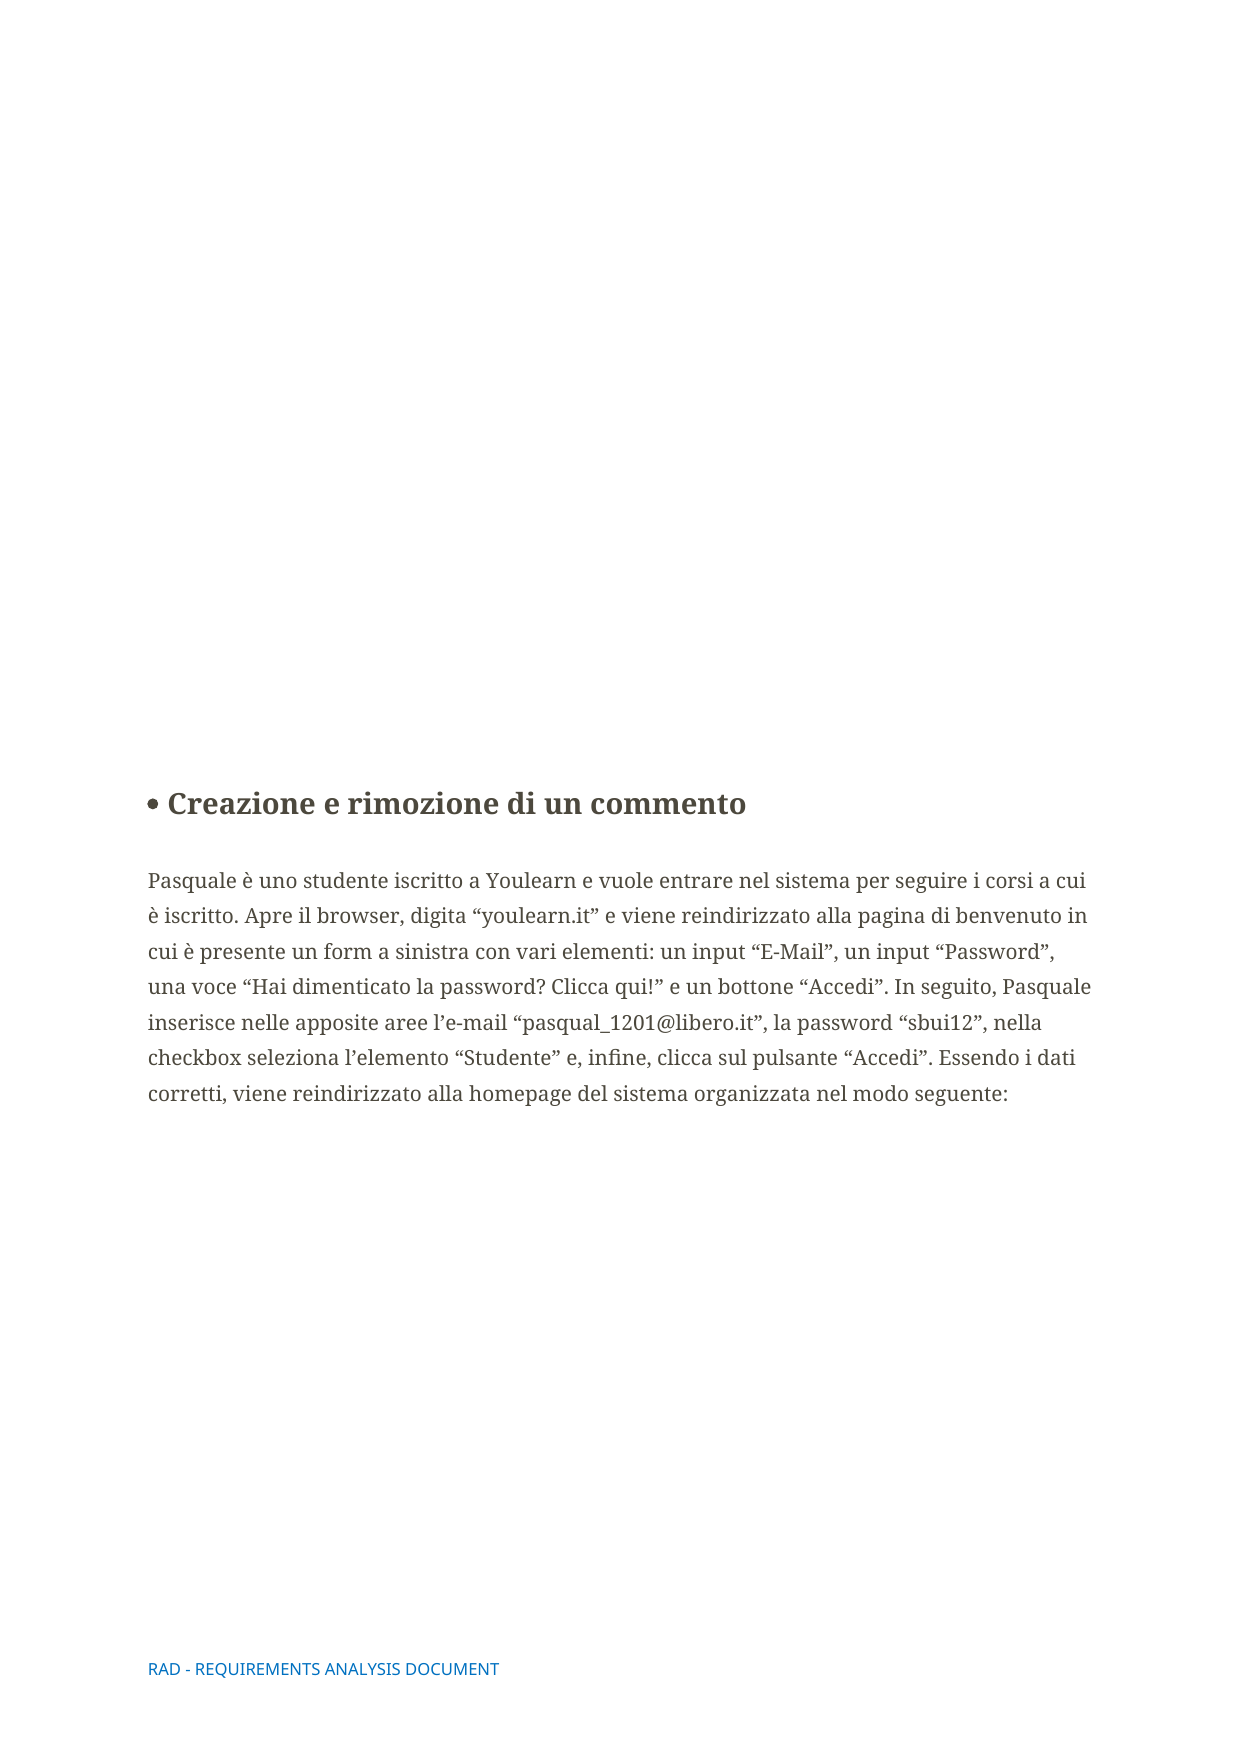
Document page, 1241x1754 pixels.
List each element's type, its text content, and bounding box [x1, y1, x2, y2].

text Pasquale è uno studente iscritto a Youlearn e vuole entrare nel sistema per seguire i corsi a cui è iscritto. Apre il browser, digita “youlearn.it” e viene reindirizzato alla pagina di benvenuto in cui è presente un form a sinistra con vari elementi: un input “E-Mail”, un input “Password”, una voce “Hai dimenticato la password? Clicca qui!” e un bottone “Accedi”. In seguito, Pasquale inserisce nelle apposite aree l’e-mail “pasqual_1201@libero.it”, la password “sbui12”, nella checkbox seleziona l’elemento “Studente” e, infine, clicca sul pulsante “Accedi”. Essendo i dati corretti, viene reindirizzato alla homepage del sistema organizzata nel modo seguente: [148, 866, 1092, 1107]
text Creazione e rimozione di un commento [148, 783, 1092, 823]
